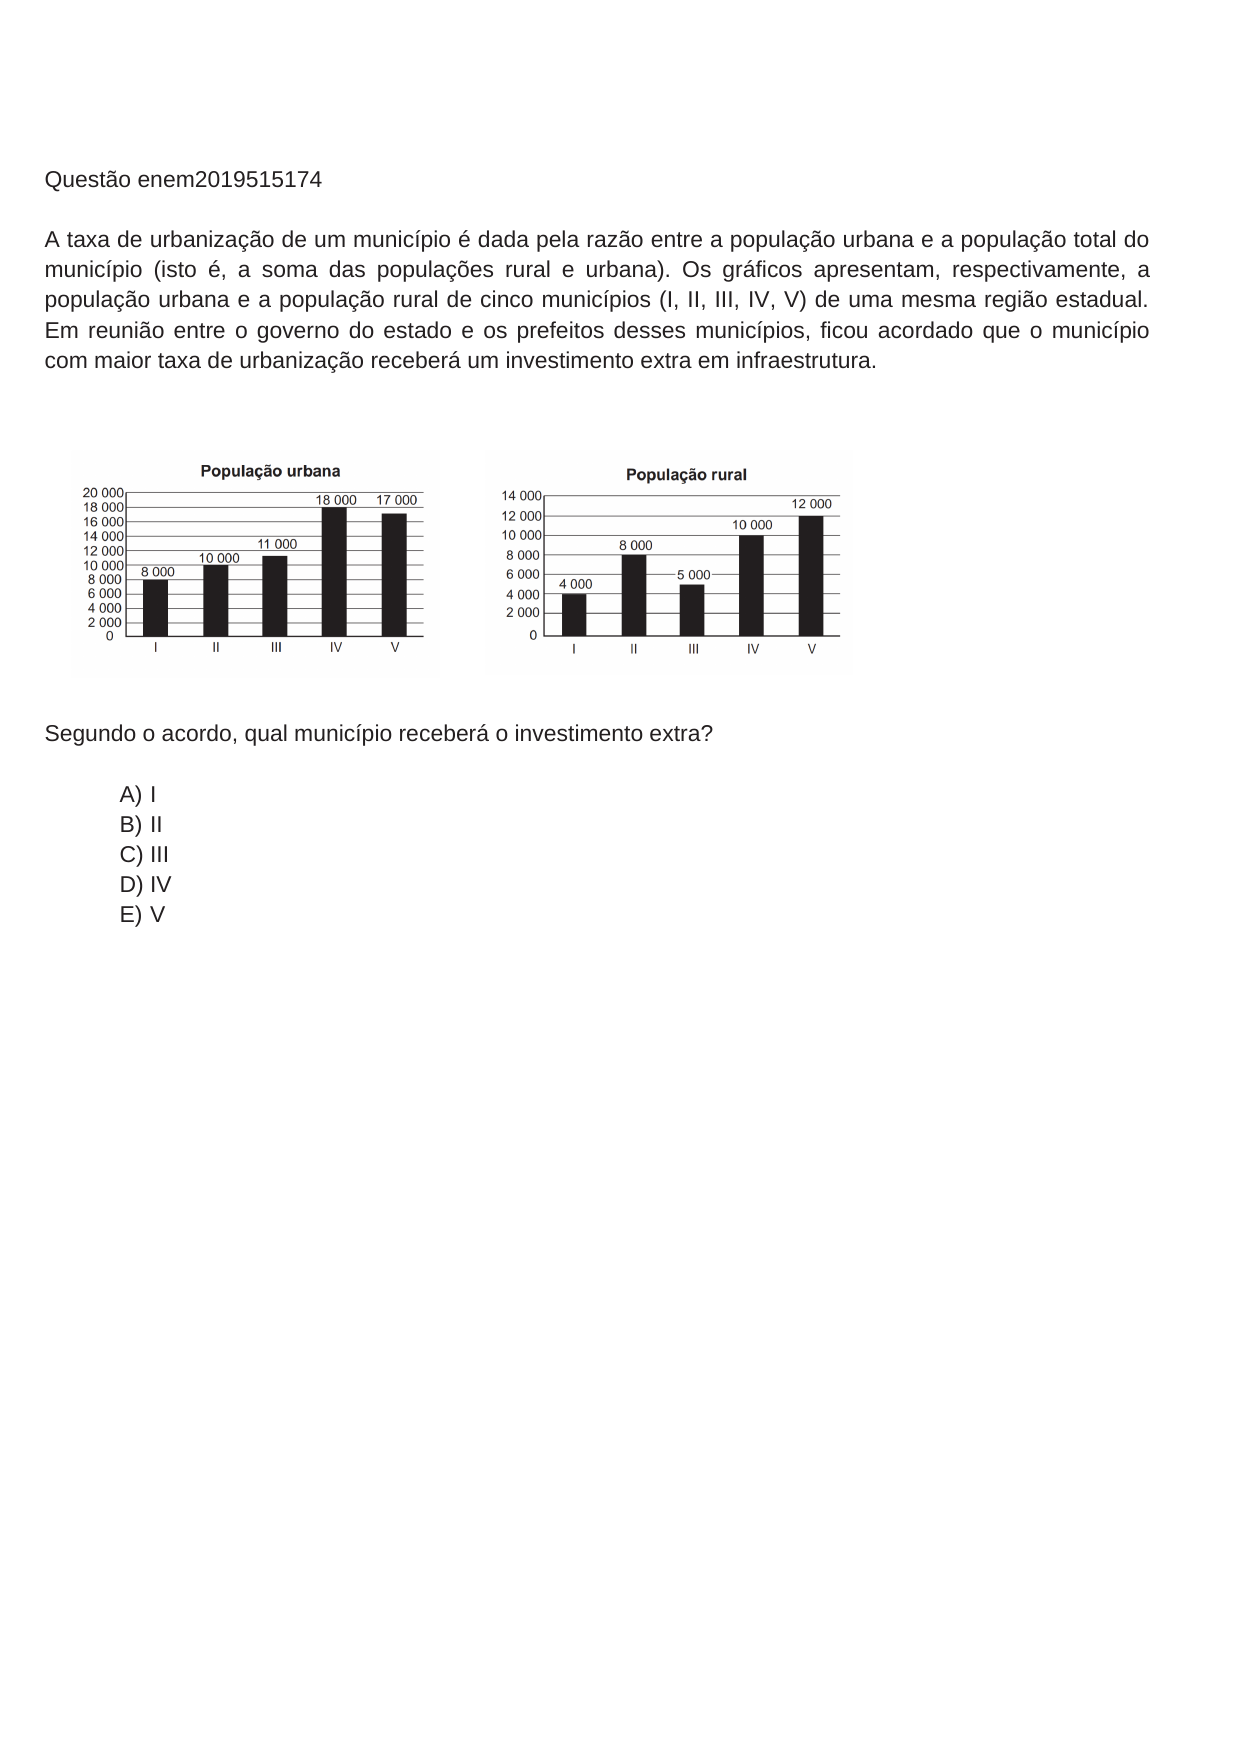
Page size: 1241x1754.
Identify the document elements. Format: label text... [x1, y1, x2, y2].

text Questão enem2019515174 [44, 166, 1151, 192]
picture [71, 450, 441, 678]
list III [75, 841, 1151, 867]
picture [485, 450, 853, 675]
text Segundo o acordo, qual município receberá o investimento extra? [44, 720, 1151, 746]
list V [75, 901, 1151, 928]
table_header [57, 440, 455, 688]
list I [75, 781, 1151, 807]
text A taxa de urbanização de um município é dada pela razão entre a população urbana e a população total do município (isto é, a soma das populações rural e urbana). Os gráficos apresentam, respectivamente, a população urbana e a população rural de cinco municípios (I, II, III, IV, V) de uma mesma região estadual. Em reunião entre o governo do estado e os prefeitos desses municípios, ficou acordado que o município com maior taxa de urbanização receberá um investimento extra em infraestrutura. [44, 226, 1151, 373]
list IV [75, 871, 1151, 897]
list II [75, 811, 1151, 837]
table_header [457, 440, 881, 688]
